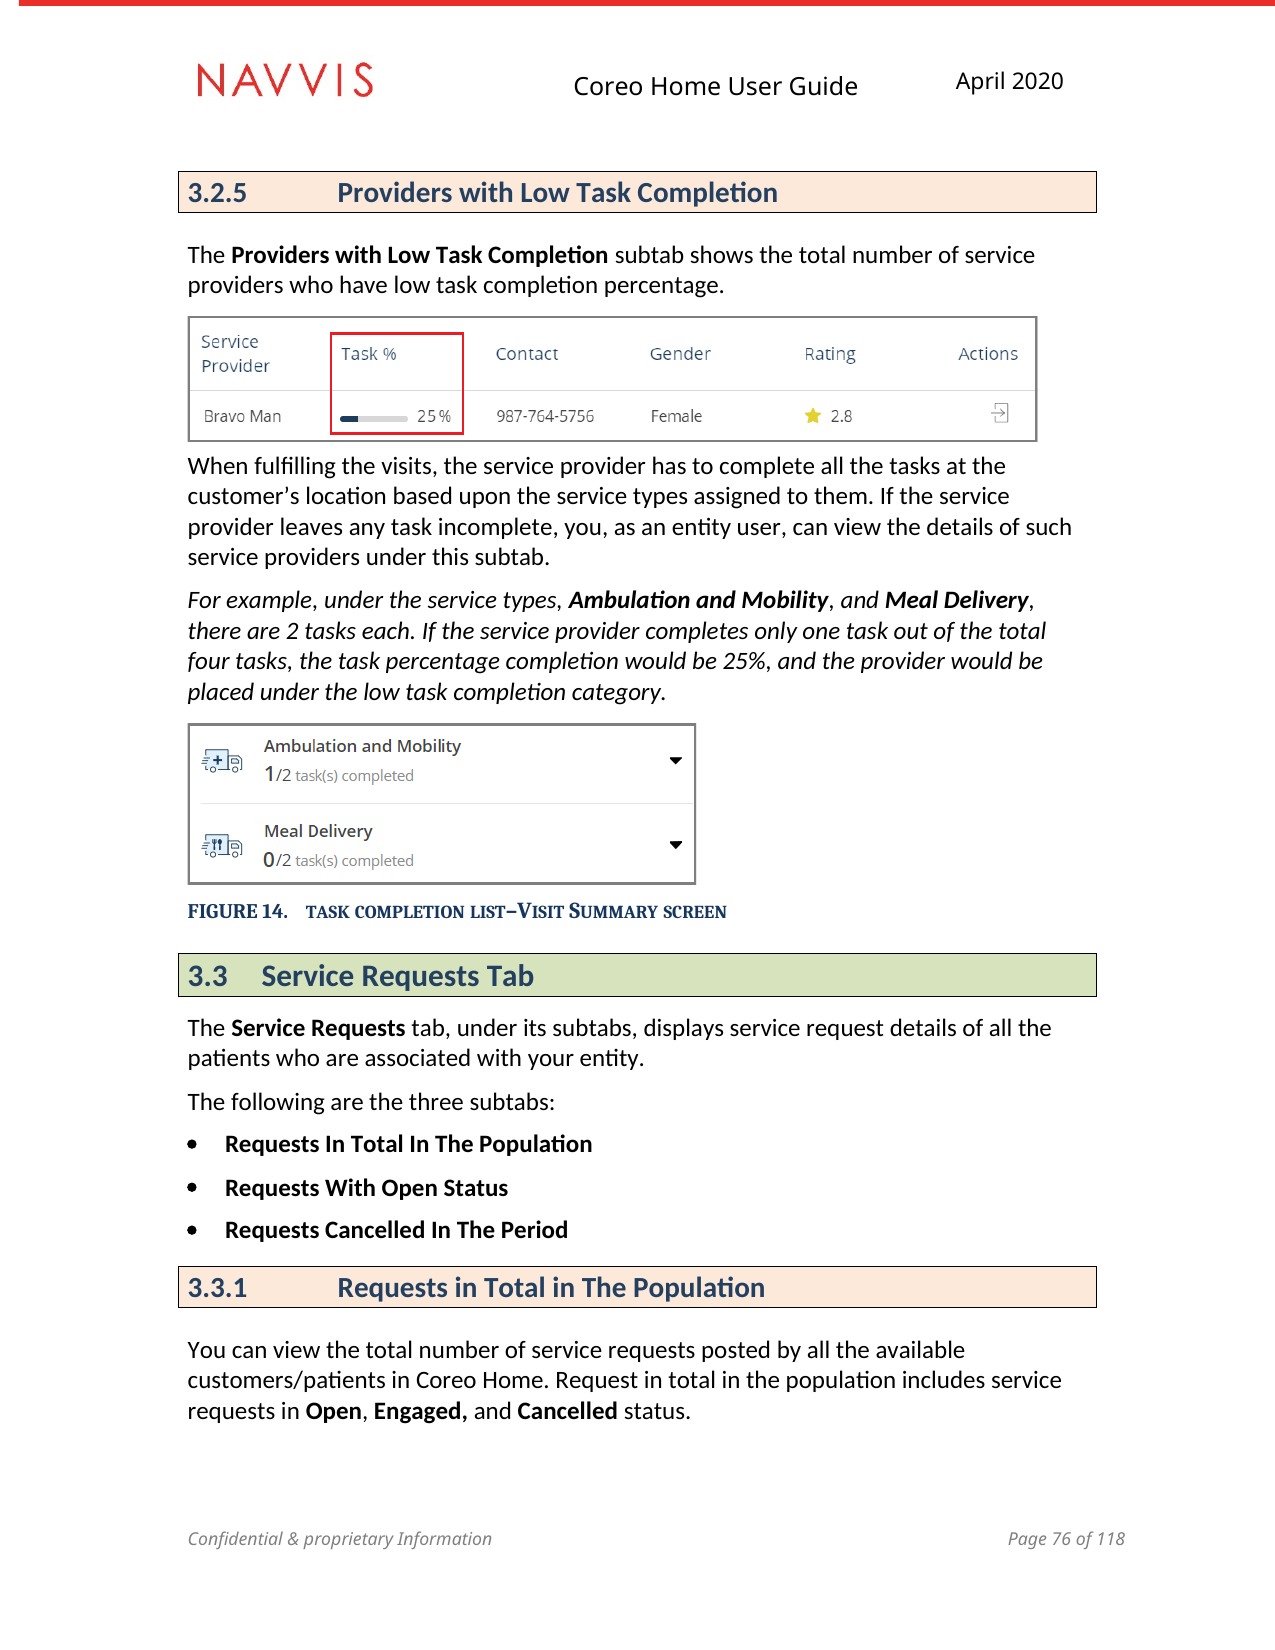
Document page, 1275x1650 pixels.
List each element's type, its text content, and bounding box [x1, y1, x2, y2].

text The following are the three subtabs: [187, 1086, 1087, 1116]
picture [187, 55, 383, 104]
subtitle Providers with Low Task Completion [179, 172, 1096, 212]
text For example, under the service types, Ambulation and Mobility, and Meal Delivery, there are 2 tasks each. If the service provider completes only one task out of the total four tasks, the task percentage completion would be 25%, and the provider would be placed under the low task completion category. [187, 584, 1087, 706]
text task completion list–Visit Summary screen [187, 898, 1058, 924]
text The Providers with Low Task Completion subtab shows the total number of service providers who have low task completion percentage. [187, 239, 1087, 300]
list Requests In Total In The Population [187, 1129, 1087, 1159]
list Requests With Open Status [187, 1172, 1087, 1202]
text When fulfilling the visits, the service provider has to complete all the tasks at the customer’s location based upon the service types assigned to them. If the service provider leaves any task incomplete, you, as an entity user, can view the details of such service providers under this subtab. [187, 450, 1087, 572]
subtitle Service Requests Tab [179, 954, 1096, 996]
picture [187, 316, 1038, 442]
text You can view the total number of service requests posted by all the available customers/patients in Coreo Home. Request in total in the population includes service requests in Open, Engaged, and Cancelled status. [187, 1334, 1087, 1426]
picture [187, 723, 697, 886]
list Requests Cancelled In The Period [187, 1215, 1087, 1245]
subtitle Requests in Total in The Population [179, 1267, 1096, 1307]
text The Service Requests tab, under its subtabs, displays service request details of all the patients who are associated with your entity. [187, 1012, 1087, 1073]
